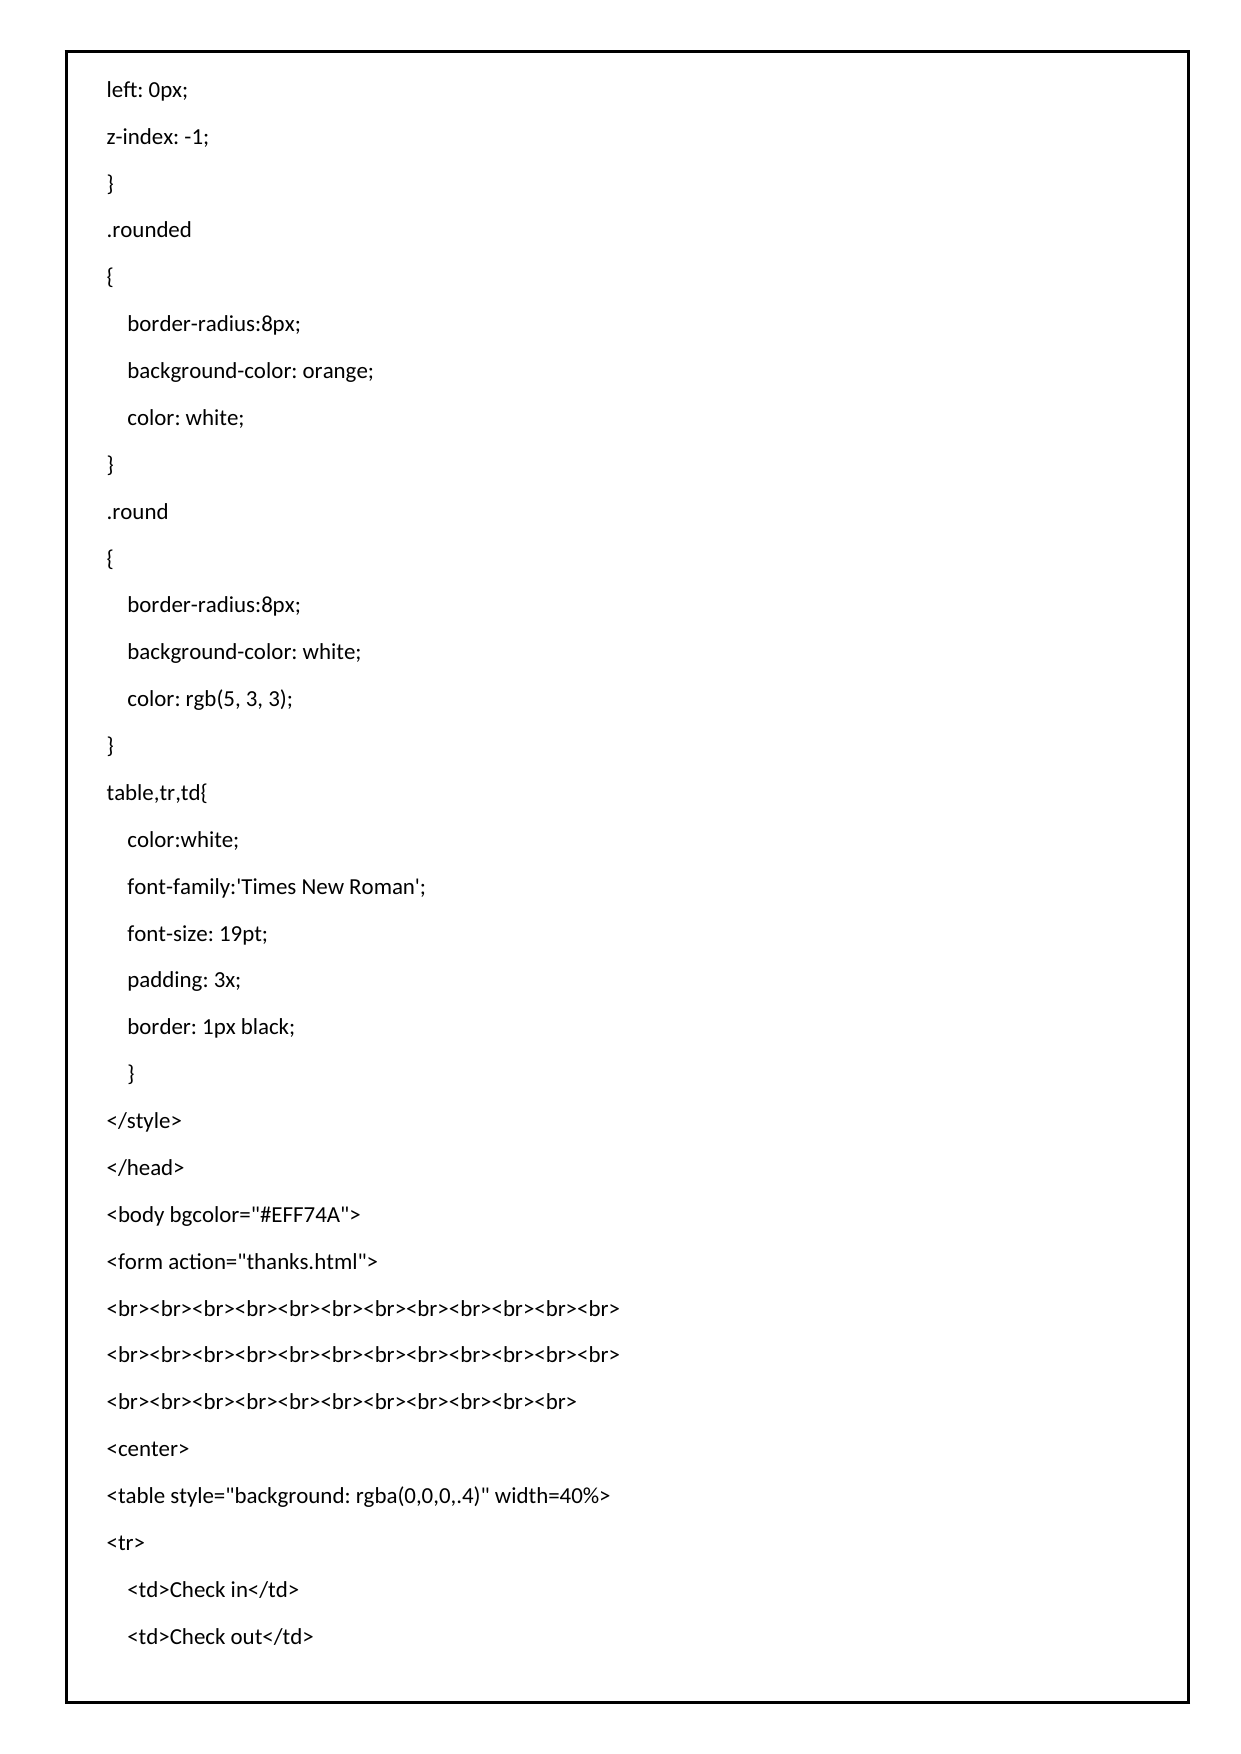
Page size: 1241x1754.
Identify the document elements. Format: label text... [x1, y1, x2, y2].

text border-radius:8px; [106, 591, 1165, 619]
text <br><br><br><br><br><br><br><br><br><br><br><br> [106, 1341, 1165, 1369]
text background-color: orange; [106, 356, 1165, 384]
text color: rgb(5, 3, 3); [106, 684, 1165, 712]
text <td>Check out</td> [106, 1622, 1165, 1650]
text { [106, 262, 1165, 291]
text .rounded [106, 216, 1165, 244]
text </head> [106, 1153, 1165, 1181]
text </style> [106, 1106, 1165, 1134]
text <table style="background: rgba(0,0,0,.4)" width=40%> [106, 1481, 1165, 1509]
text } [106, 1059, 1165, 1087]
text color:white; [106, 825, 1165, 853]
text font-family:'Times New Roman'; [106, 872, 1165, 900]
text <br><br><br><br><br><br><br><br><br><br><br><br> [106, 1294, 1165, 1322]
text <br><br><br><br><br><br><br><br><br><br><br> [106, 1387, 1165, 1416]
text <form action="thanks.html"> [106, 1247, 1165, 1275]
text z-index: -1; [106, 122, 1165, 150]
text } [106, 169, 1165, 197]
text } [106, 450, 1165, 478]
text .round [106, 497, 1165, 525]
text color: white; [106, 403, 1165, 431]
text border: 1px black; [106, 1012, 1165, 1041]
text table,tr,td{ [106, 778, 1165, 806]
text { [106, 544, 1165, 572]
text left: 0px; [106, 75, 1165, 103]
text <tr> [106, 1528, 1165, 1556]
text font-size: 19pt; [106, 919, 1165, 947]
text background-color: white; [106, 637, 1165, 666]
text padding: 3x; [106, 966, 1165, 994]
text <center> [106, 1434, 1165, 1462]
text } [106, 731, 1165, 759]
text <td>Check in</td> [106, 1575, 1165, 1603]
text border-radius:8px; [106, 309, 1165, 337]
text <body bgcolor="#EFF74A"> [106, 1200, 1165, 1228]
